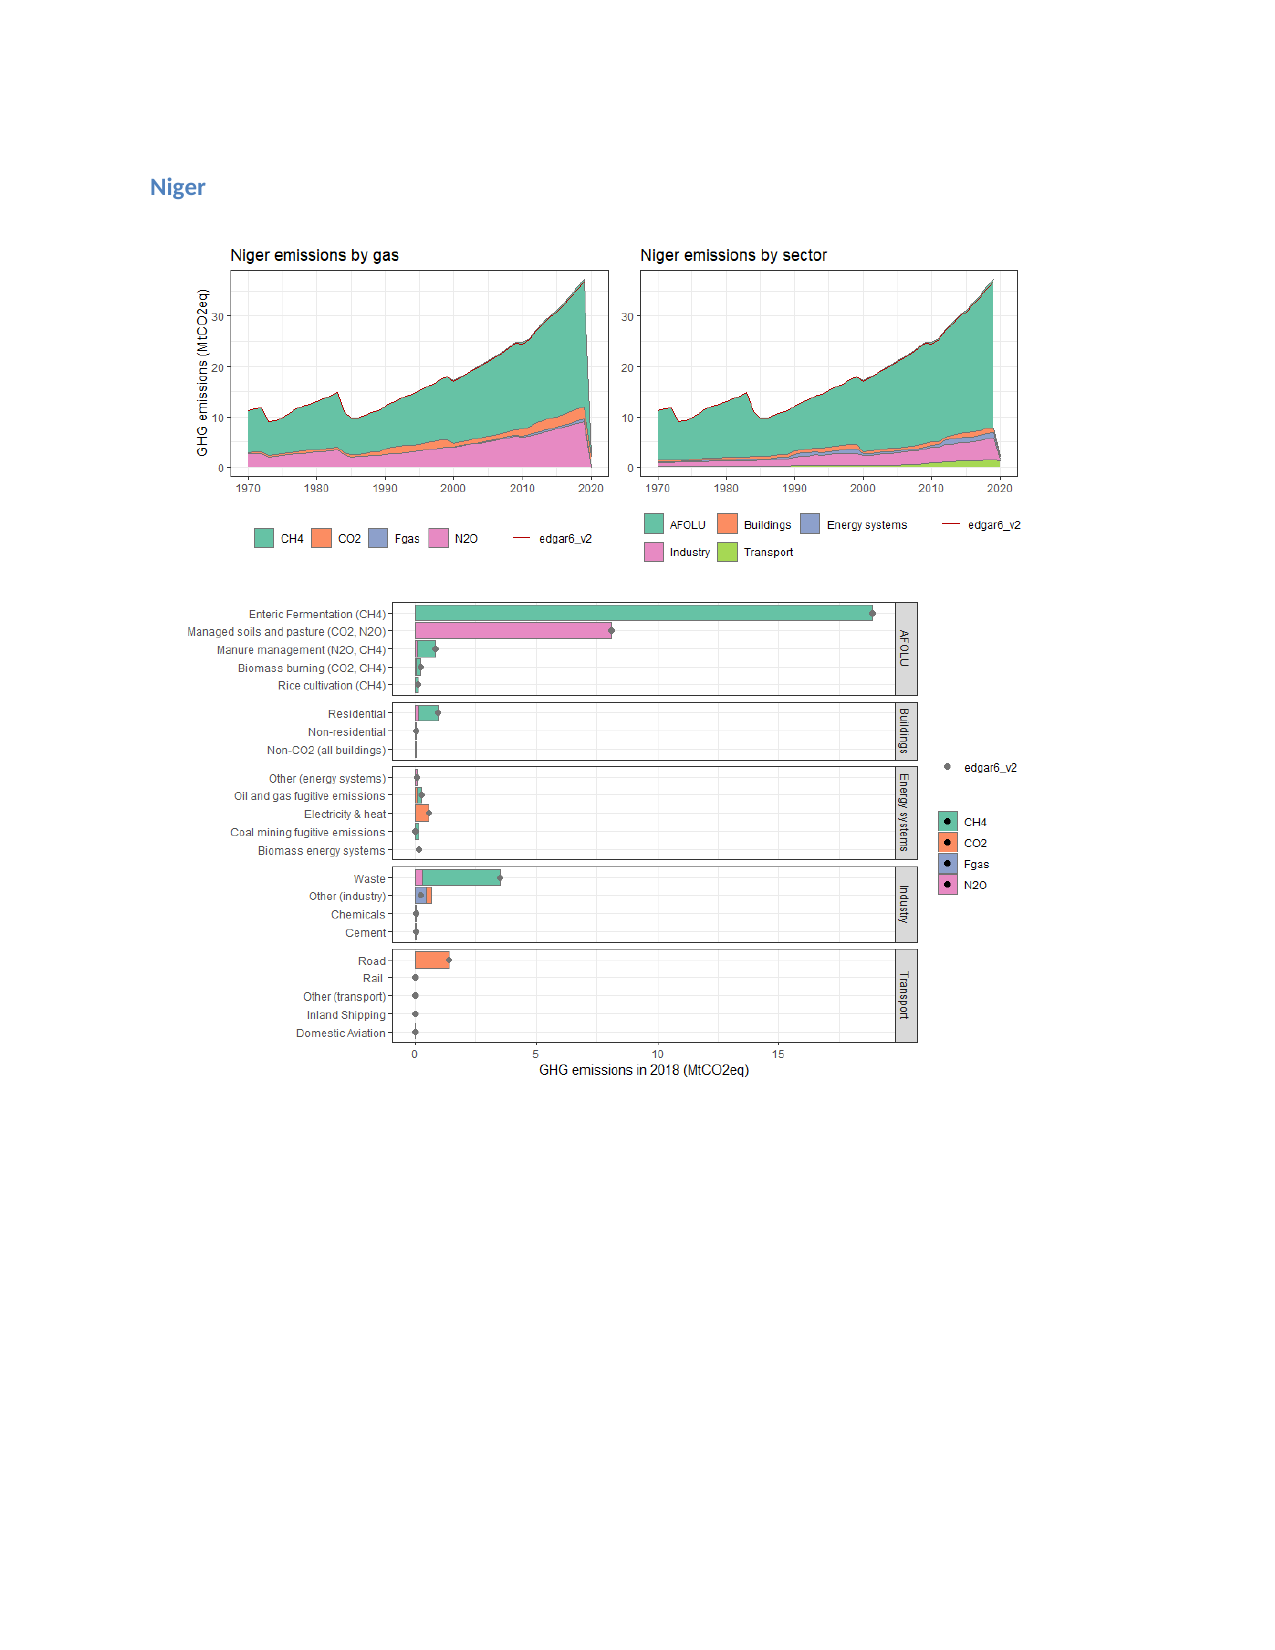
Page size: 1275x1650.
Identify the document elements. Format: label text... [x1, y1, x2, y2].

subtitle Niger [150, 171, 1125, 201]
picture [168, 220, 1044, 1096]
